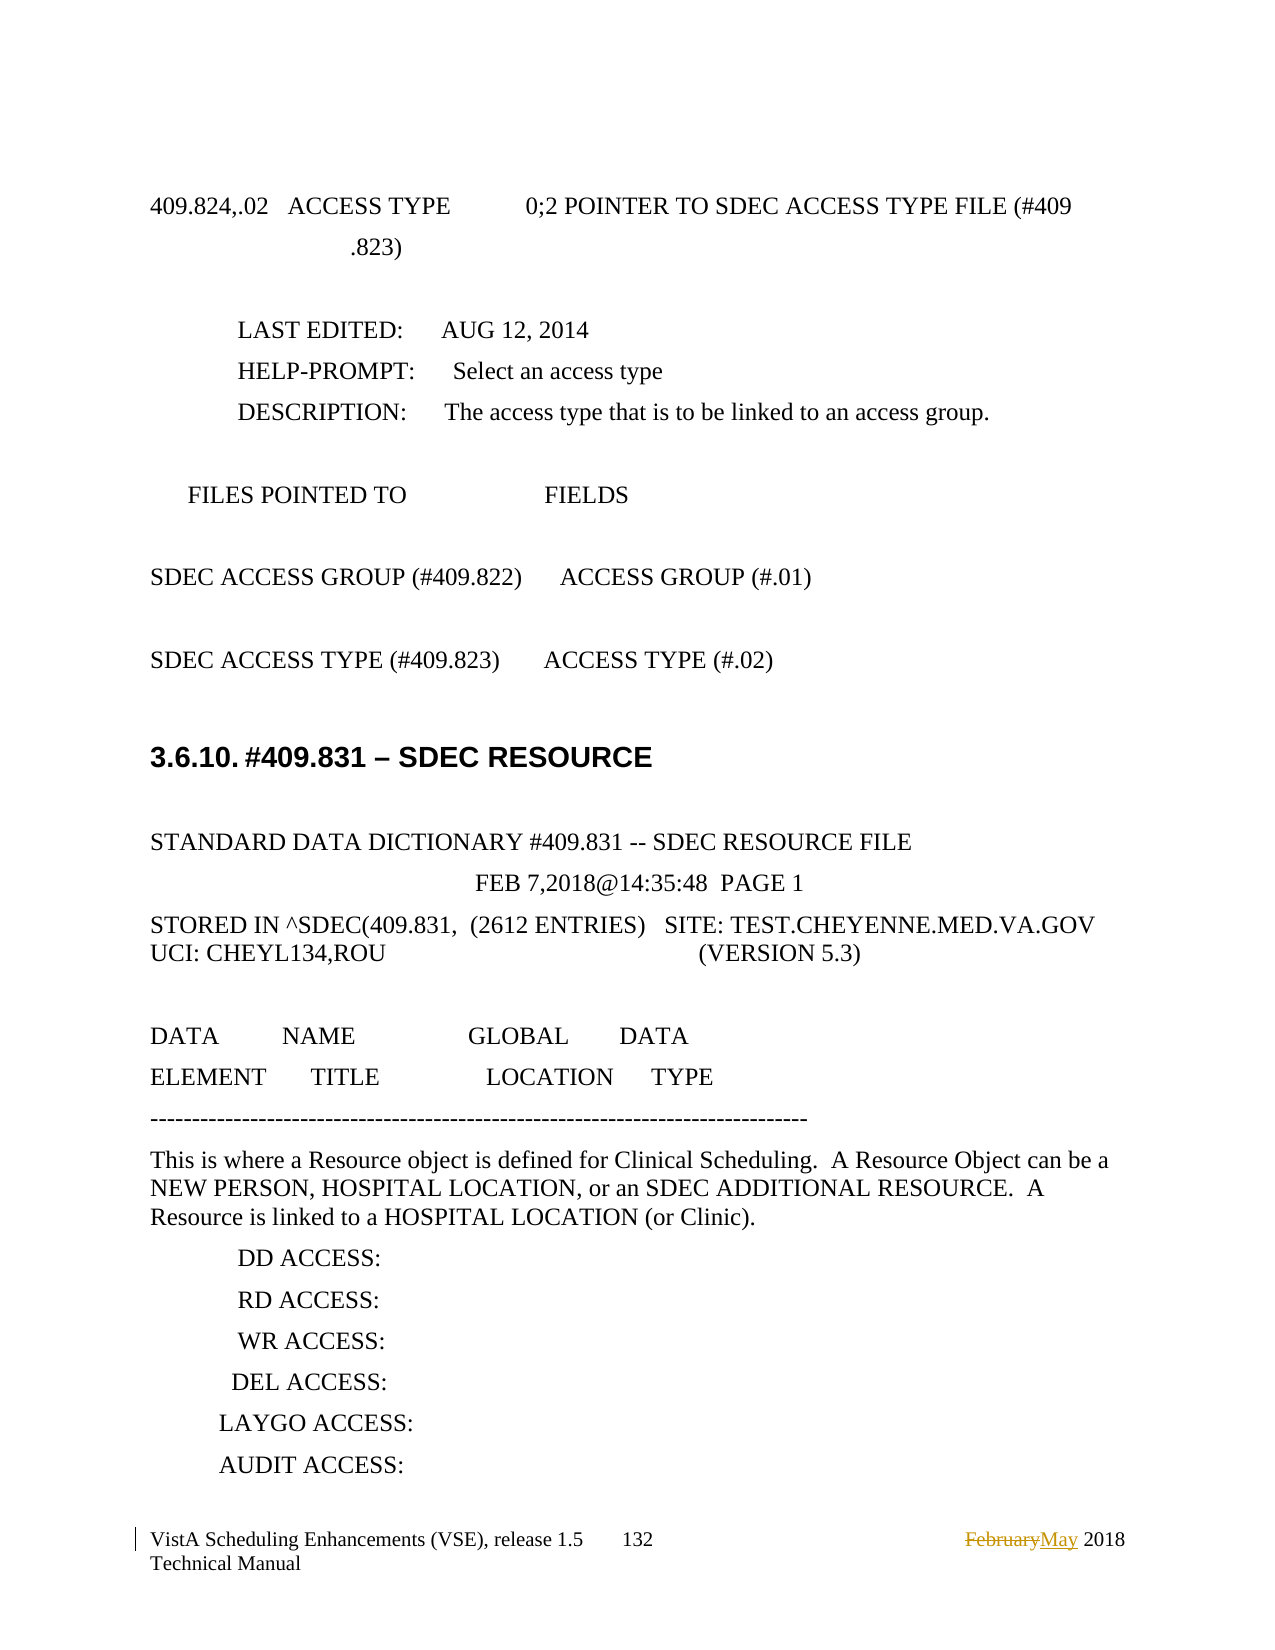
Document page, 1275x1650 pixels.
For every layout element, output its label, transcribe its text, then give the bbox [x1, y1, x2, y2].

text RD ACCESS: [150, 1285, 1125, 1313]
text This is where a Resource object is defined for Clinical Scheduling. A Resource Object can be a NEW PERSON, HOSPITAL LOCATION, or an SDEC ADDITIONAL RESOURCE. A Resource is linked to a HOSPITAL LOCATION (or Clinic). [150, 1145, 1125, 1231]
subtitle #409.831 – SDEC RESOURCE [150, 740, 1125, 773]
text .823) [150, 232, 1125, 261]
text SDEC ACCESS TYPE (#409.823) ACCESS TYPE (#.02) [150, 645, 1125, 674]
text FEB 7,2018@14:35:48 PAGE 1 [150, 868, 1125, 897]
text STANDARD DATA DICTIONARY #409.831 -- SDEC RESOURCE FILE [150, 827, 1125, 856]
text AUDIT ACCESS: [150, 1450, 1125, 1478]
text HELP-PROMPT: Select an access type [150, 356, 1125, 385]
text ------------------------------------------------------------------------------- [150, 1103, 1125, 1132]
text DD ACCESS: [150, 1243, 1125, 1272]
text DEL ACCESS: [150, 1367, 1125, 1396]
text SDEC ACCESS GROUP (#409.822) ACCESS GROUP (#.01) [150, 562, 1125, 591]
text LAST EDITED: AUG 12, 2014 [150, 315, 1125, 344]
text DATA NAME GLOBAL DATA [150, 1021, 1125, 1050]
text WR ACCESS: [150, 1326, 1125, 1355]
text LAYGO ACCESS: [150, 1408, 1125, 1437]
text FILES POINTED TO FIELDS [150, 480, 1125, 509]
text DESCRIPTION: The access type that is to be linked to an access group. [150, 397, 1125, 426]
text STORED IN ^SDEC(409.831, (2612 ENTRIES) SITE: TEST.CHEYENNE.MED.VA.GOV UCI: CHEYL134,ROU (VERSION 5.3) [150, 910, 1125, 967]
text ELEMENT TITLE LOCATION TYPE [150, 1062, 1125, 1091]
text 409.824,.02 ACCESS TYPE 0;2 POINTER TO SDEC ACCESS TYPE FILE (#409 [150, 191, 1125, 220]
